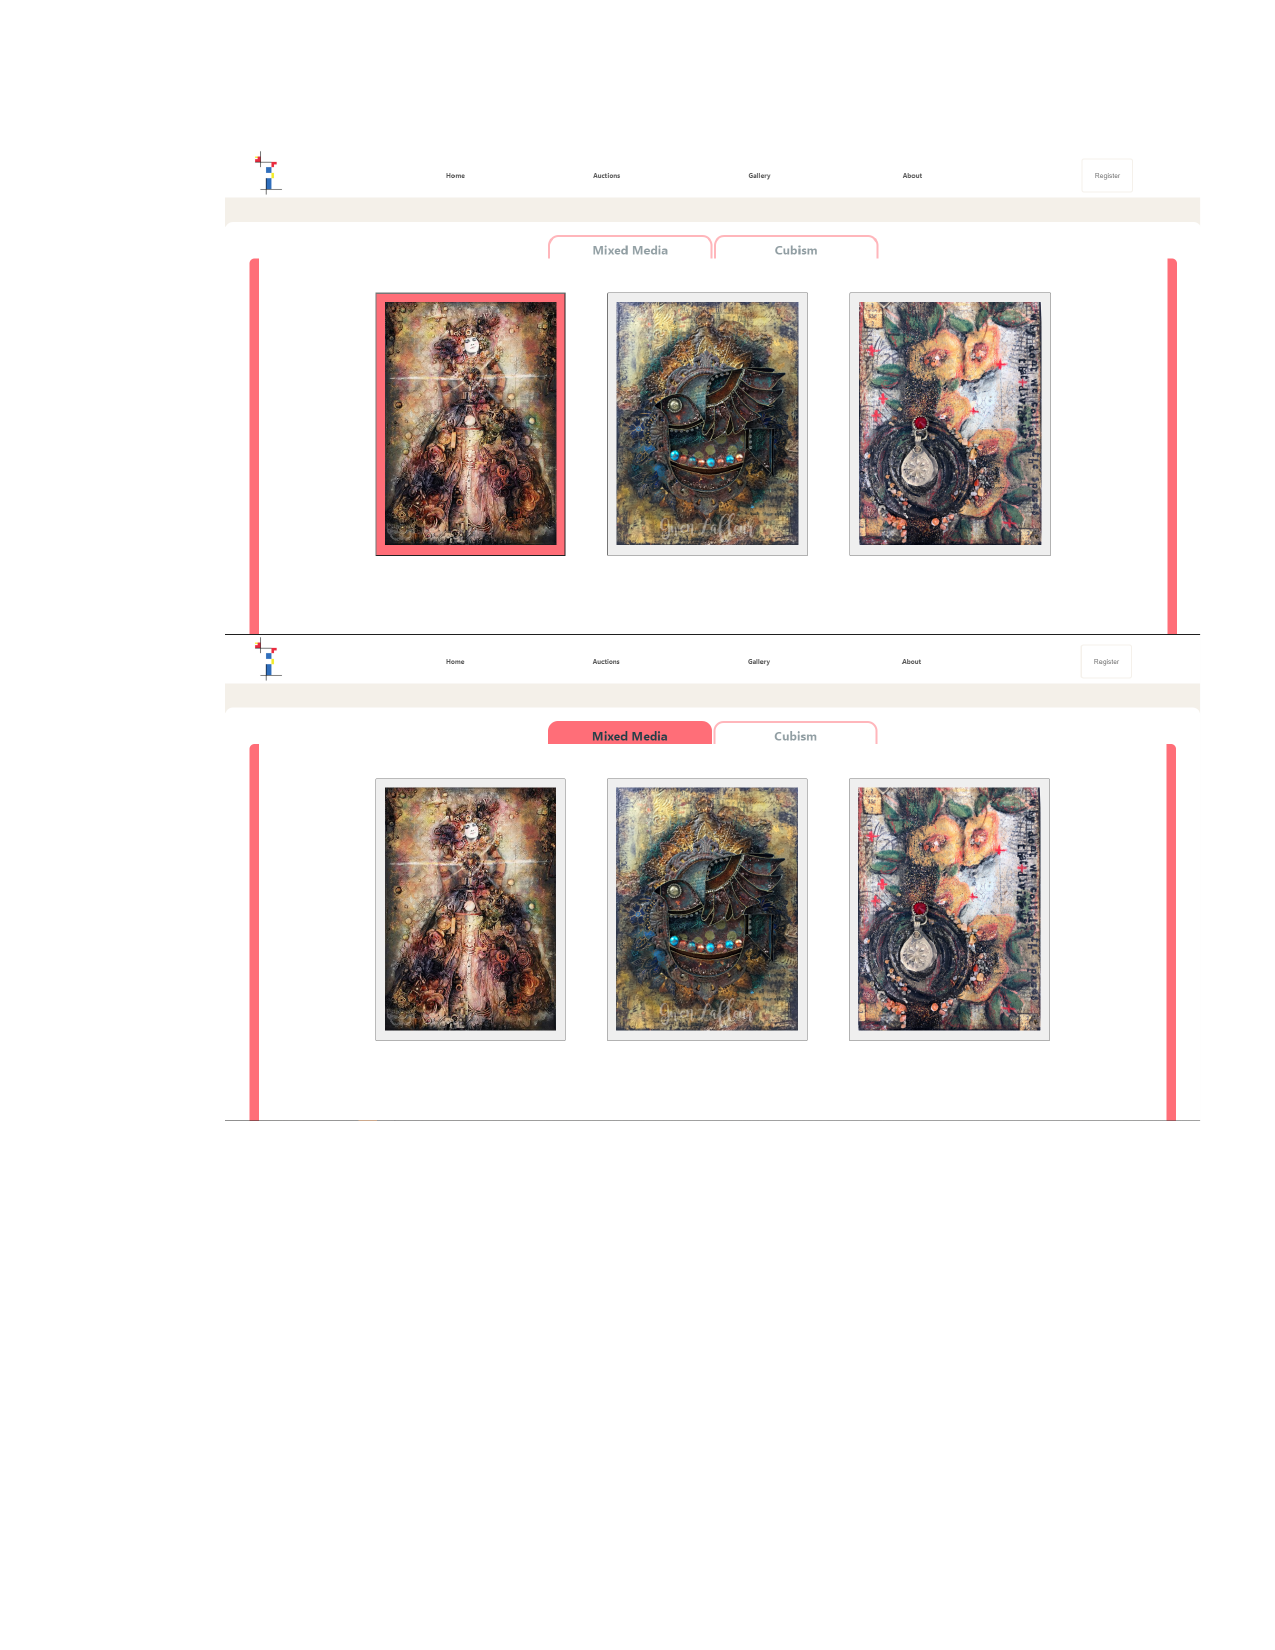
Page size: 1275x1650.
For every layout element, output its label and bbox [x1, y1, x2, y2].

picture [225, 150, 1200, 1121]
